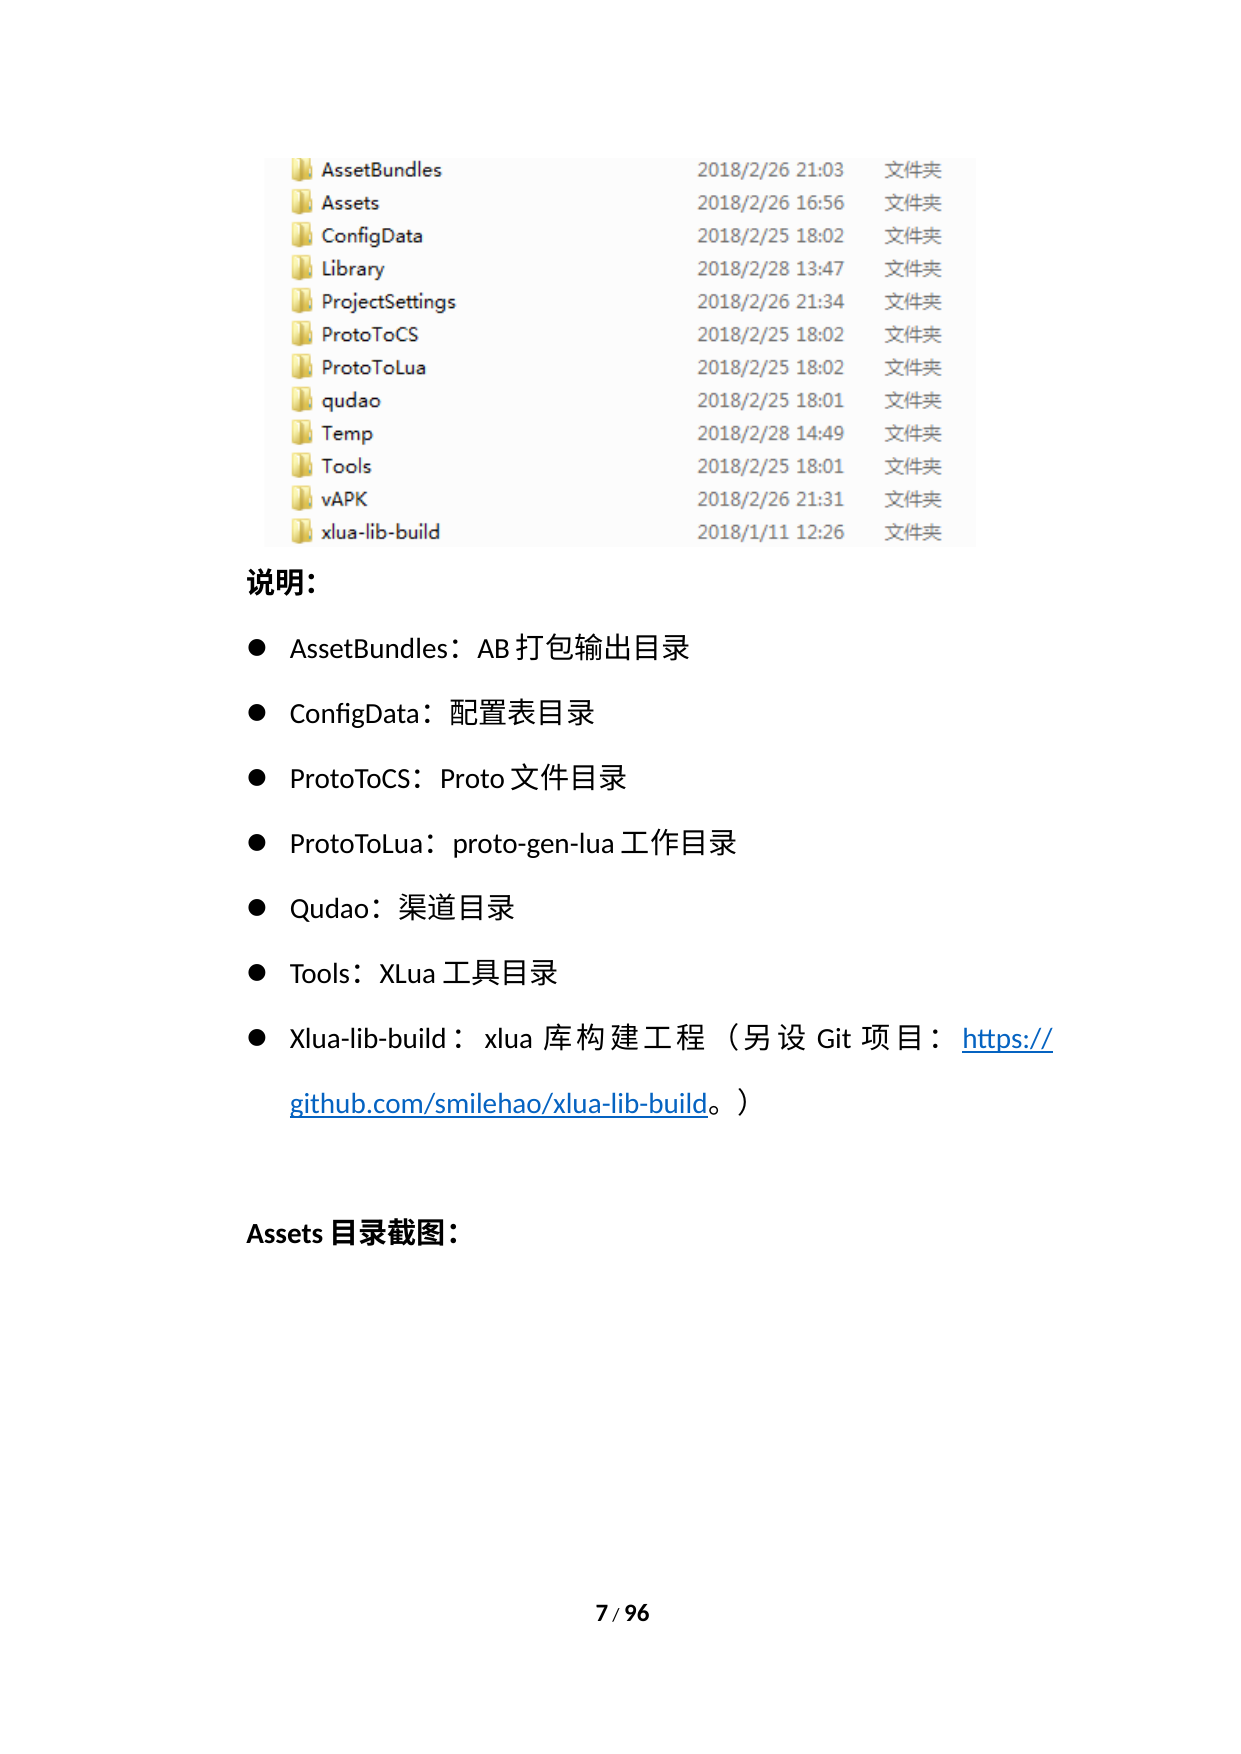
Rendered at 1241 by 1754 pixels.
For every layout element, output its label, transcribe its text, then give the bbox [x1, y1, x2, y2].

list Qudao：渠道目录 [246, 873, 1053, 938]
list ProtoToCS：Proto文件目录 [246, 743, 1053, 808]
picture [264, 158, 976, 547]
text 说明： [187, 548, 1053, 613]
list ConfigData：配置表目录 [246, 678, 1053, 743]
list Xlua-lib-build：xlua库构建工程（另设Git项目：https://github.com/smilehao/xlua-lib-build。） [246, 1003, 1053, 1133]
text Assets目录截图： [187, 1198, 1053, 1263]
list AssetBundles：AB打包输出目录 [246, 613, 1053, 678]
list Tools：XLua工具目录 [246, 938, 1053, 1003]
list ProtoToLua：proto-gen-lua工作目录 [246, 808, 1053, 873]
